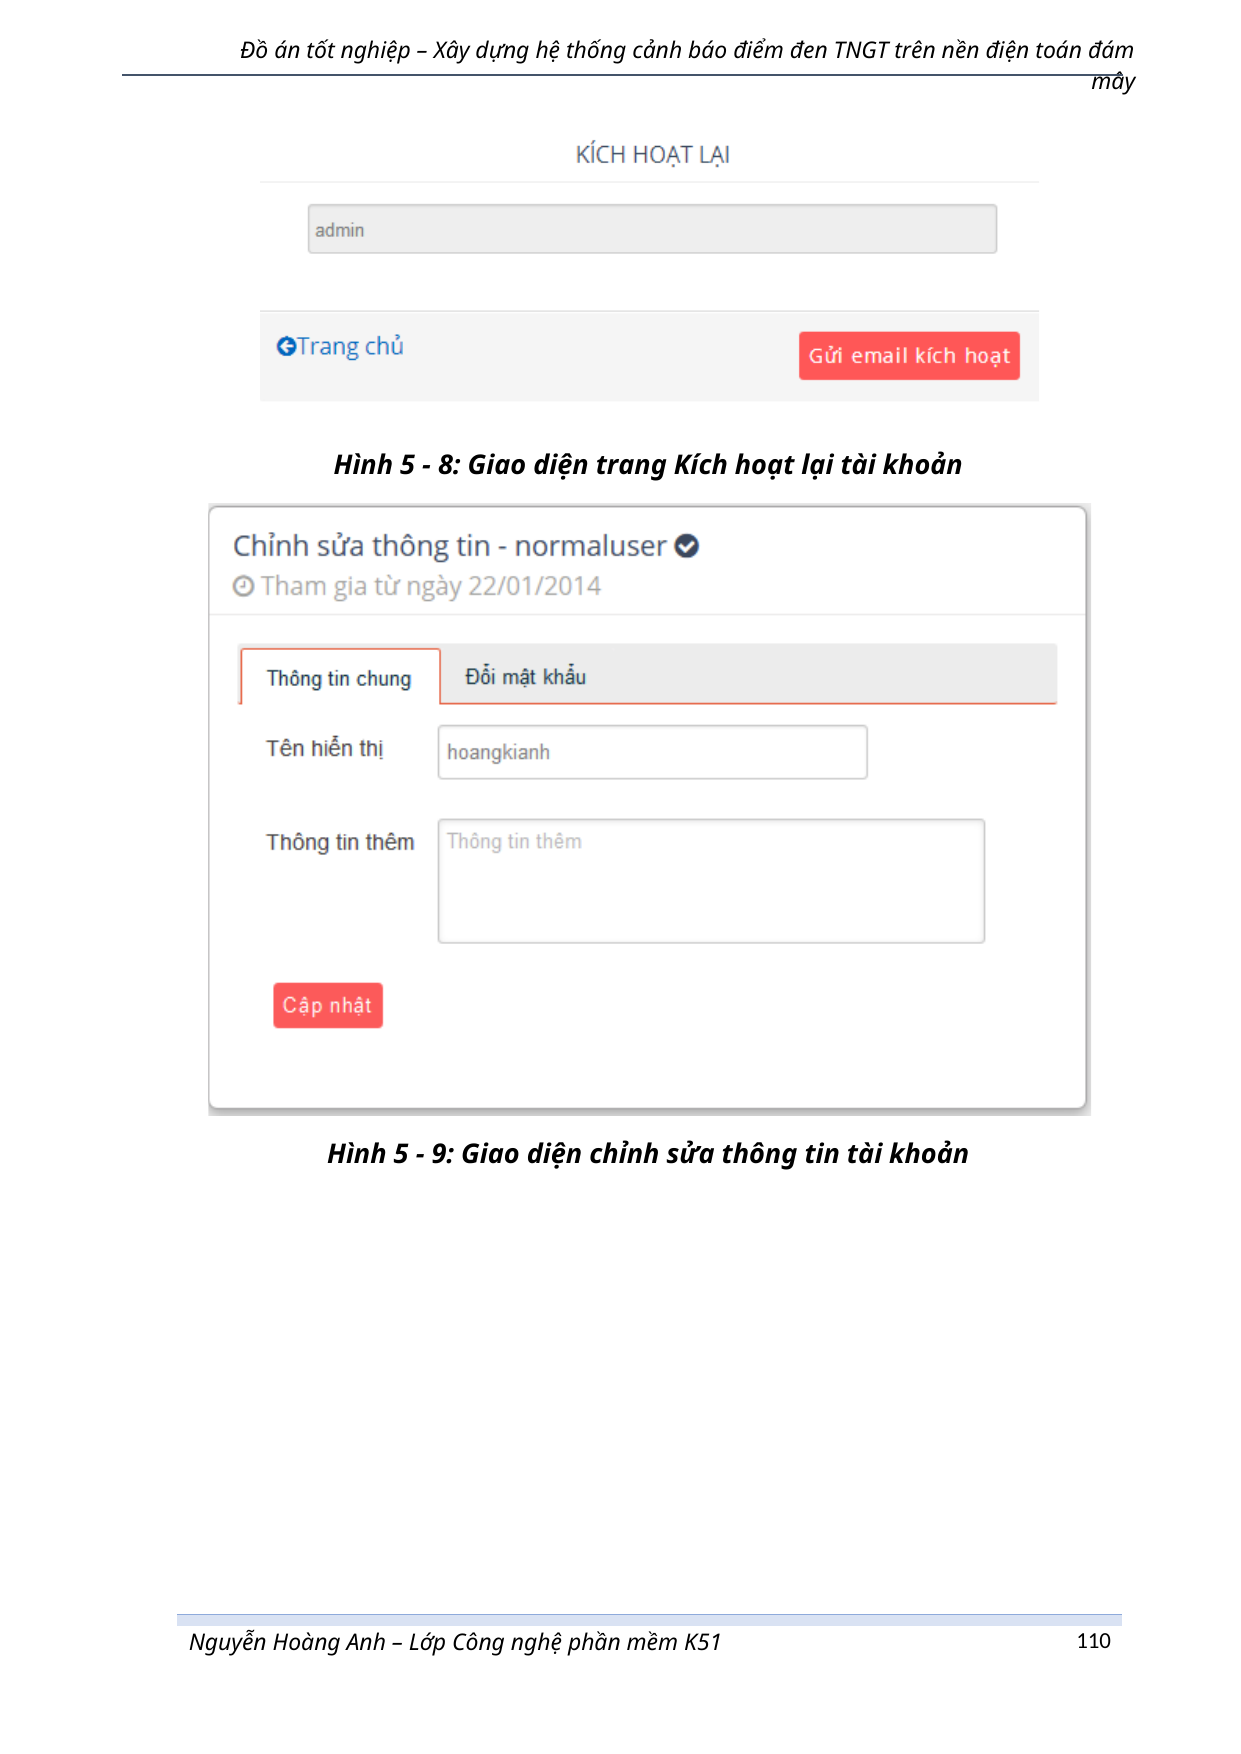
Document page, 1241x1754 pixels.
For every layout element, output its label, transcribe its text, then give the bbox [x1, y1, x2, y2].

text Hình 5 - 8: Giao diện trang Kích hoạt lại tài khoản [177, 446, 1122, 482]
text Hình 5 - 9: Giao diện chỉnh sửa thông tin tài khoản [177, 1135, 1122, 1172]
